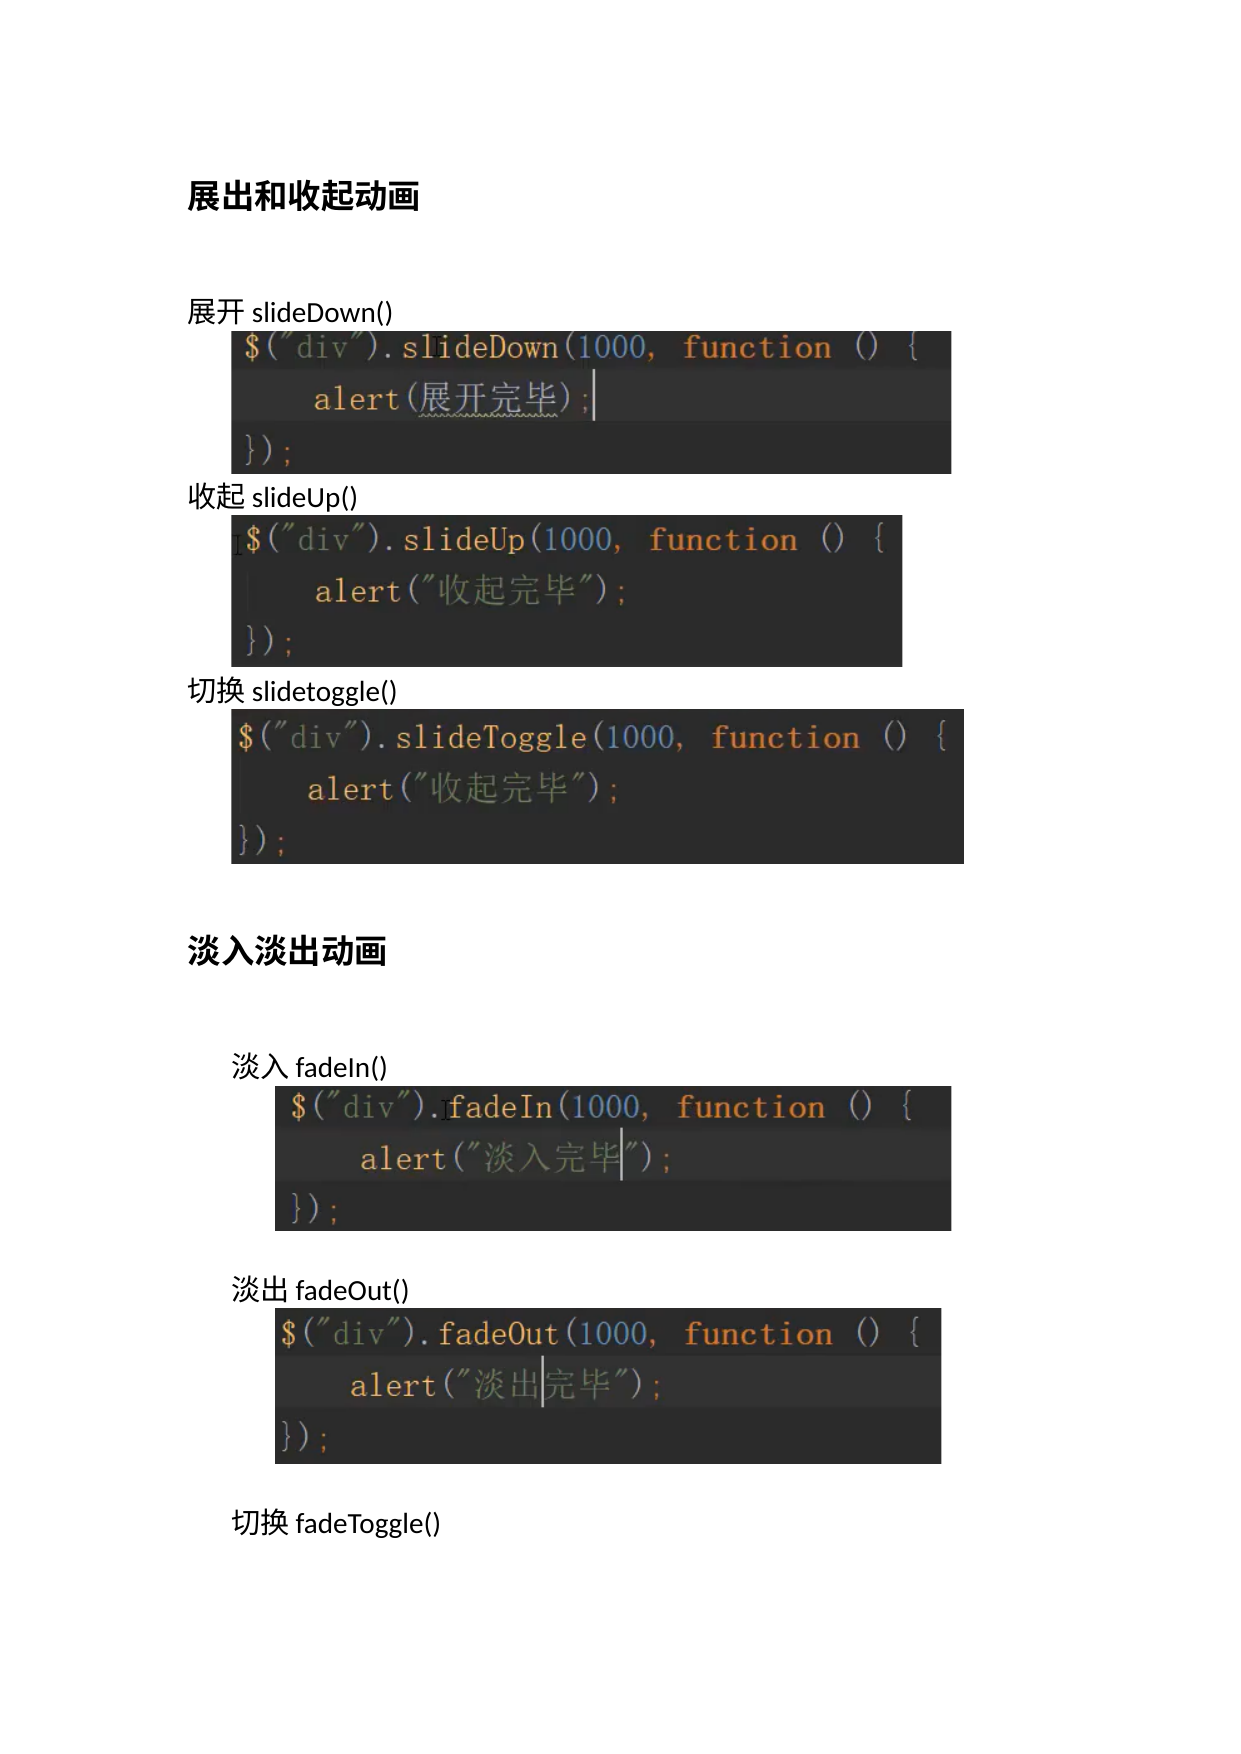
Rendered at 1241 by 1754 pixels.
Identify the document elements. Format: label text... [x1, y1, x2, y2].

text 收起slideUp() [187, 473, 1053, 516]
picture [275, 1308, 942, 1464]
picture [231, 515, 903, 667]
picture [231, 709, 964, 864]
text 淡出fadeOut() [187, 1267, 1053, 1309]
picture [231, 331, 952, 474]
text 展开slideDown() [187, 289, 1053, 331]
text 淡入fadeIn() [187, 1044, 1053, 1086]
subtitle 展出和收起动画 [187, 162, 1053, 227]
picture [275, 1086, 952, 1231]
text 切换fadeToggle() [187, 1499, 1053, 1542]
text 切换slidetoggle() [187, 667, 1053, 709]
subtitle 淡入淡出动画 [187, 917, 1053, 982]
